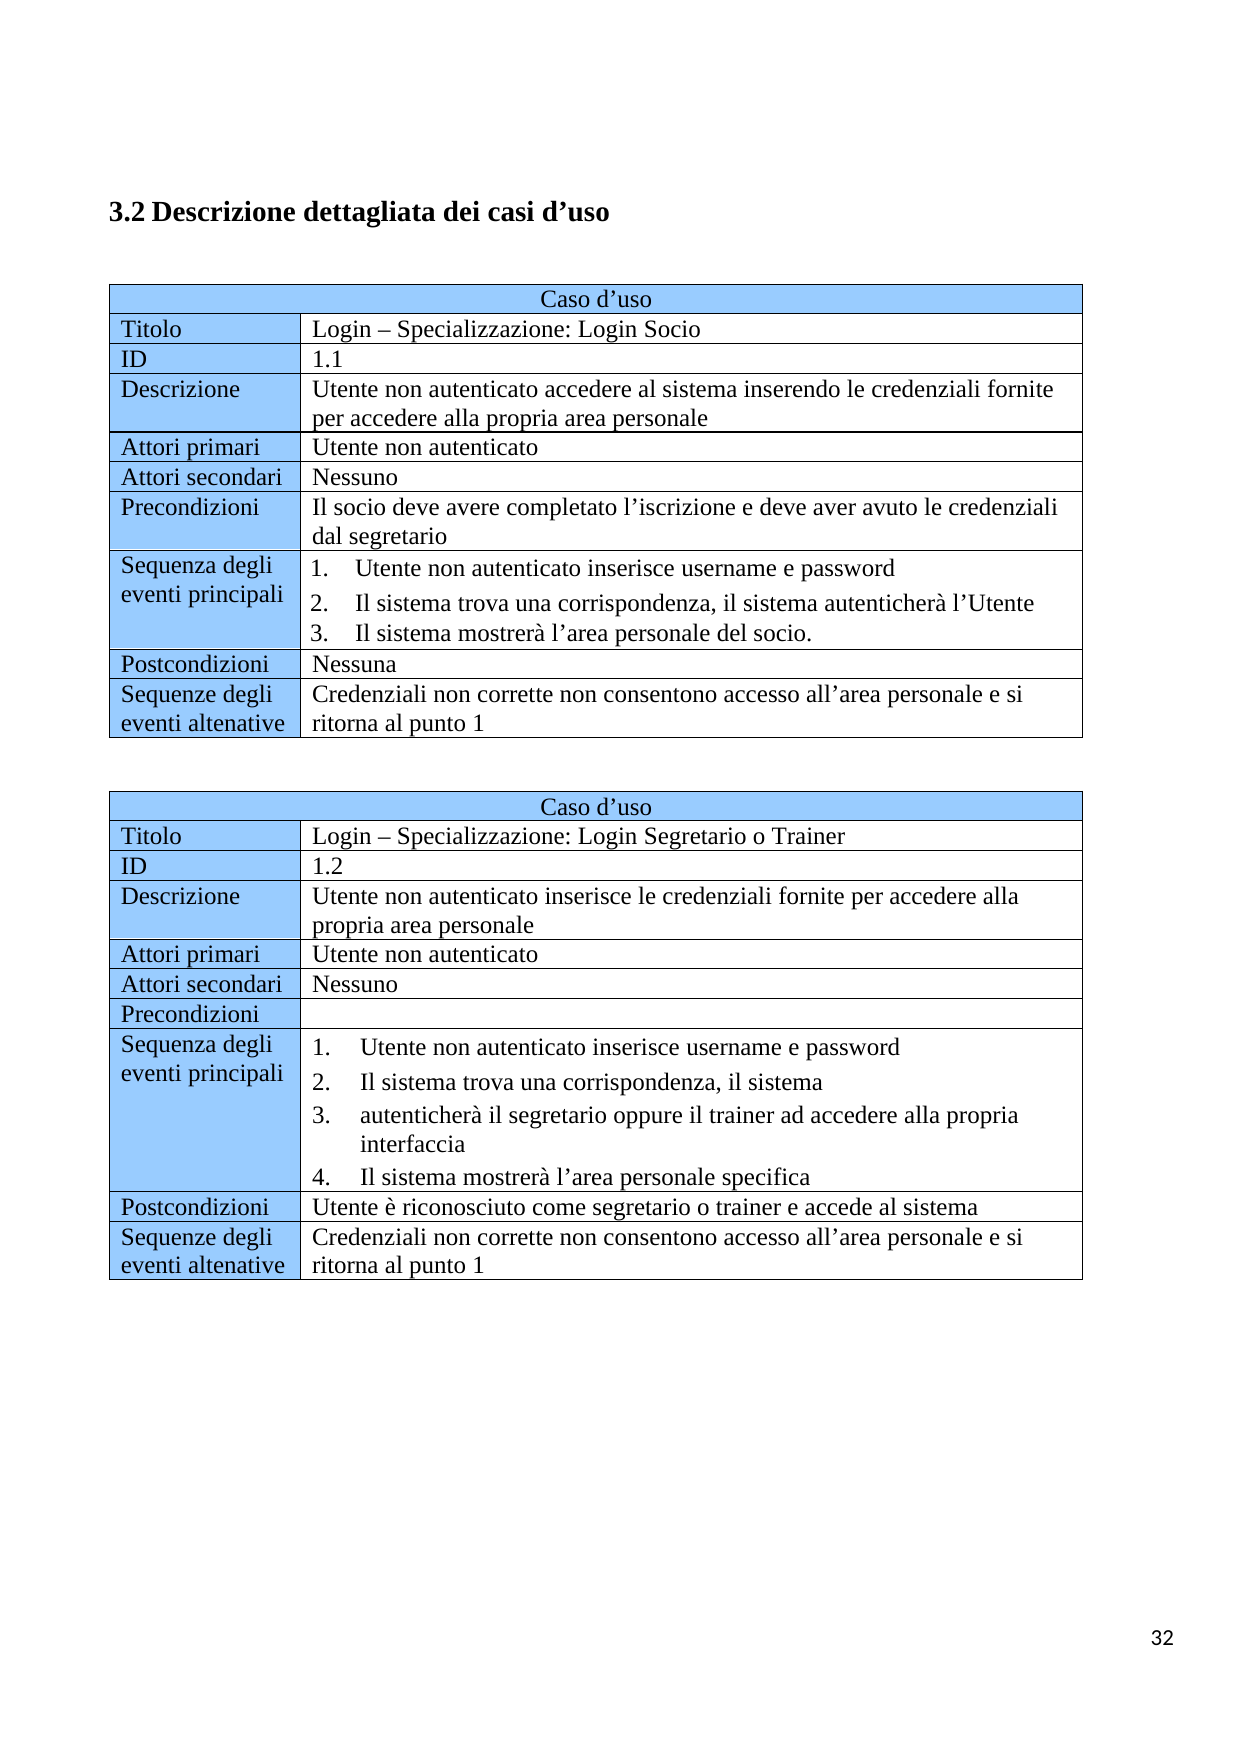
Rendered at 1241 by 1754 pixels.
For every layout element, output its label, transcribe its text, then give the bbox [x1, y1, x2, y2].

table_cell Credenziali non corrette non consentono accesso all’area personale e si ritorna al punto 1 [301, 679, 1082, 737]
table_cell Login – Specializzazione: Login Socio [301, 314, 1082, 343]
table_cell Postcondizioni [110, 1192, 300, 1221]
subtitle 3.2 Descrizione dettagliata dei casi d’uso [109, 194, 1174, 228]
table_cell ID [110, 851, 300, 880]
table_cell Descrizione [110, 374, 300, 431]
table_cell [301, 999, 1082, 1028]
table_cell Descrizione [110, 881, 300, 938]
table_cell Utente non autenticato inserisce username e password Il sistema trova una corrispondenza, il sistema autenticherà il segretario oppure il trainer ad accedere alla propria interfaccia Il sistema mostrerà l’area personale specifica [301, 1029, 1082, 1191]
table_cell 1.1 [301, 344, 1082, 373]
table_cell Utente non autenticato inserisce le credenziali fornite per accedere alla propria area personale [301, 881, 1082, 938]
table_cell Sequenza degli eventi principali [110, 551, 300, 648]
table_cell Login – Specializzazione: Login Segretario o Trainer [301, 821, 1082, 850]
table_cell Titolo [110, 314, 300, 343]
table_cell Utente non autenticato accedere al sistema inserendo le credenziali fornite per accedere alla propria area personale [301, 374, 1082, 431]
table_cell Credenziali non corrette non consentono accesso all’area personale e si ritorna al punto 1 [301, 1222, 1082, 1279]
table_cell Sequenze degli eventi altenative [110, 1222, 300, 1279]
table_cell Utente non autenticato [301, 940, 1082, 968]
table_cell Attori secondari [110, 969, 300, 998]
table_header Caso d’uso [110, 285, 1082, 313]
table_cell Nessuno [301, 969, 1082, 998]
table_header Caso d’uso [110, 792, 1082, 820]
table_cell Attori primari [110, 940, 300, 968]
table_cell Attori primari [110, 433, 300, 461]
table_cell Attori secondari [110, 462, 300, 491]
table_cell Titolo [110, 821, 300, 850]
table_cell Utente non autenticato [301, 433, 1082, 461]
table_cell Nessuna [301, 650, 1082, 678]
table_cell Precondizioni [110, 492, 300, 549]
table_cell Il socio deve avere completato l’iscrizione e deve aver avuto le credenziali dal segretario [301, 492, 1082, 549]
table_cell Utente non autenticato inserisce username e password Il sistema trova una corrispondenza, il sistema autenticherà l’Utente Il sistema mostrerà l’area personale del socio. [301, 551, 1082, 648]
table_cell Sequenza degli eventi principali [110, 1029, 300, 1191]
table_cell Sequenze degli eventi altenative [110, 679, 300, 737]
table_cell Postcondizioni [110, 650, 300, 678]
table_cell ID [110, 344, 300, 373]
table_cell Nessuno [301, 462, 1082, 491]
table_cell Utente è riconosciuto come segretario o trainer e accede al sistema [301, 1192, 1082, 1221]
table_cell Precondizioni [110, 999, 300, 1028]
table_cell 1.2 [301, 851, 1082, 880]
